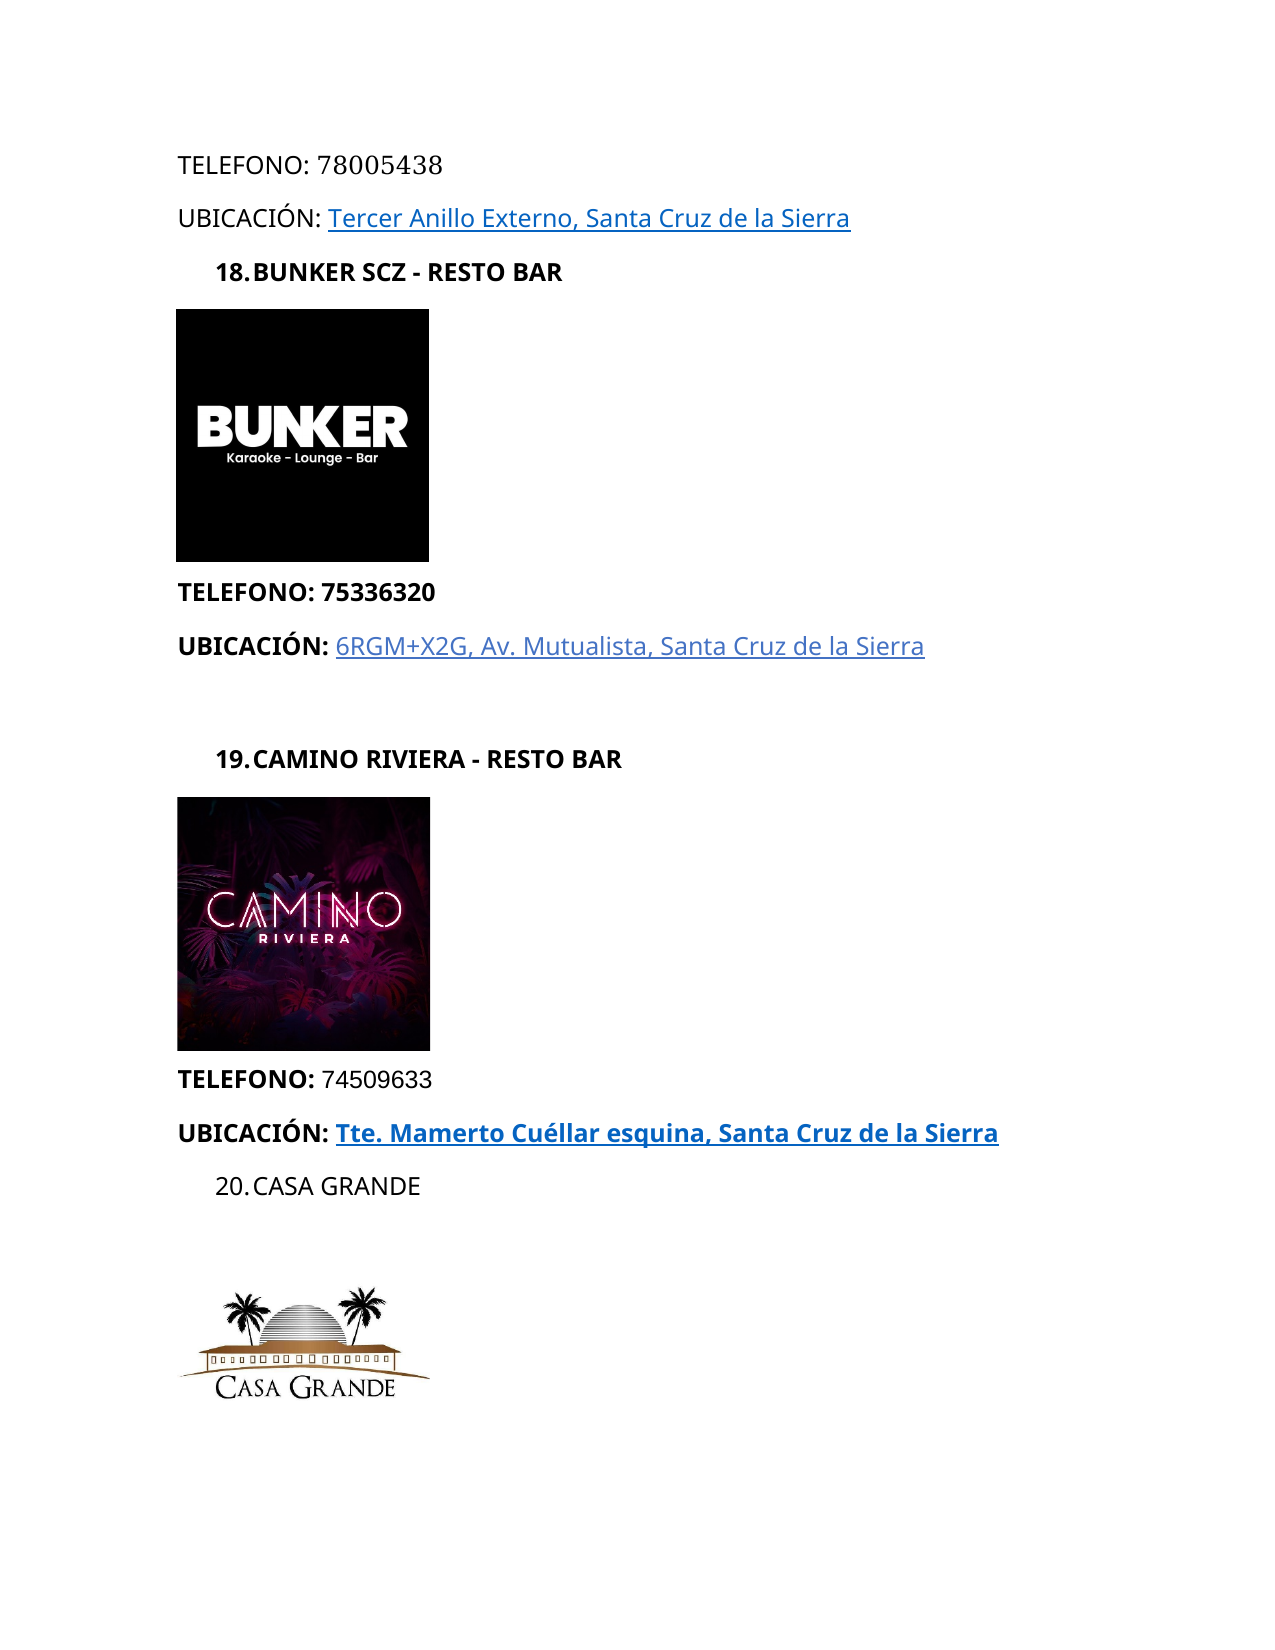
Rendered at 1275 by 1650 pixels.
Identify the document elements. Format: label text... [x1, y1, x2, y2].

picture [176, 309, 429, 562]
picture [177, 1225, 430, 1479]
text UBICACIÓN: Tte. Mamerto Cuéllar esquina, Santa Cruz de la Sierra [177, 1116, 1098, 1149]
text UBICACIÓN: Tercer Anillo Externo, Santa Cruz de la Sierra [177, 201, 1098, 235]
text UBICACIÓN: 6RGM+X2G, Av. Mutualista, Santa Cruz de la Sierra [177, 628, 1098, 663]
list BUNKER SCZ - RESTO BAR [215, 254, 1098, 288]
text TELEFONO: 78005438 [177, 148, 1098, 182]
text TELEFONO: 75336320 [177, 575, 1098, 609]
list CAMINO RIVIERA - RESTO BAR [215, 741, 1098, 776]
list CASA GRANDE [215, 1169, 1098, 1203]
picture [177, 797, 431, 1051]
text TELEFONO: 74509633 [177, 1062, 1098, 1096]
